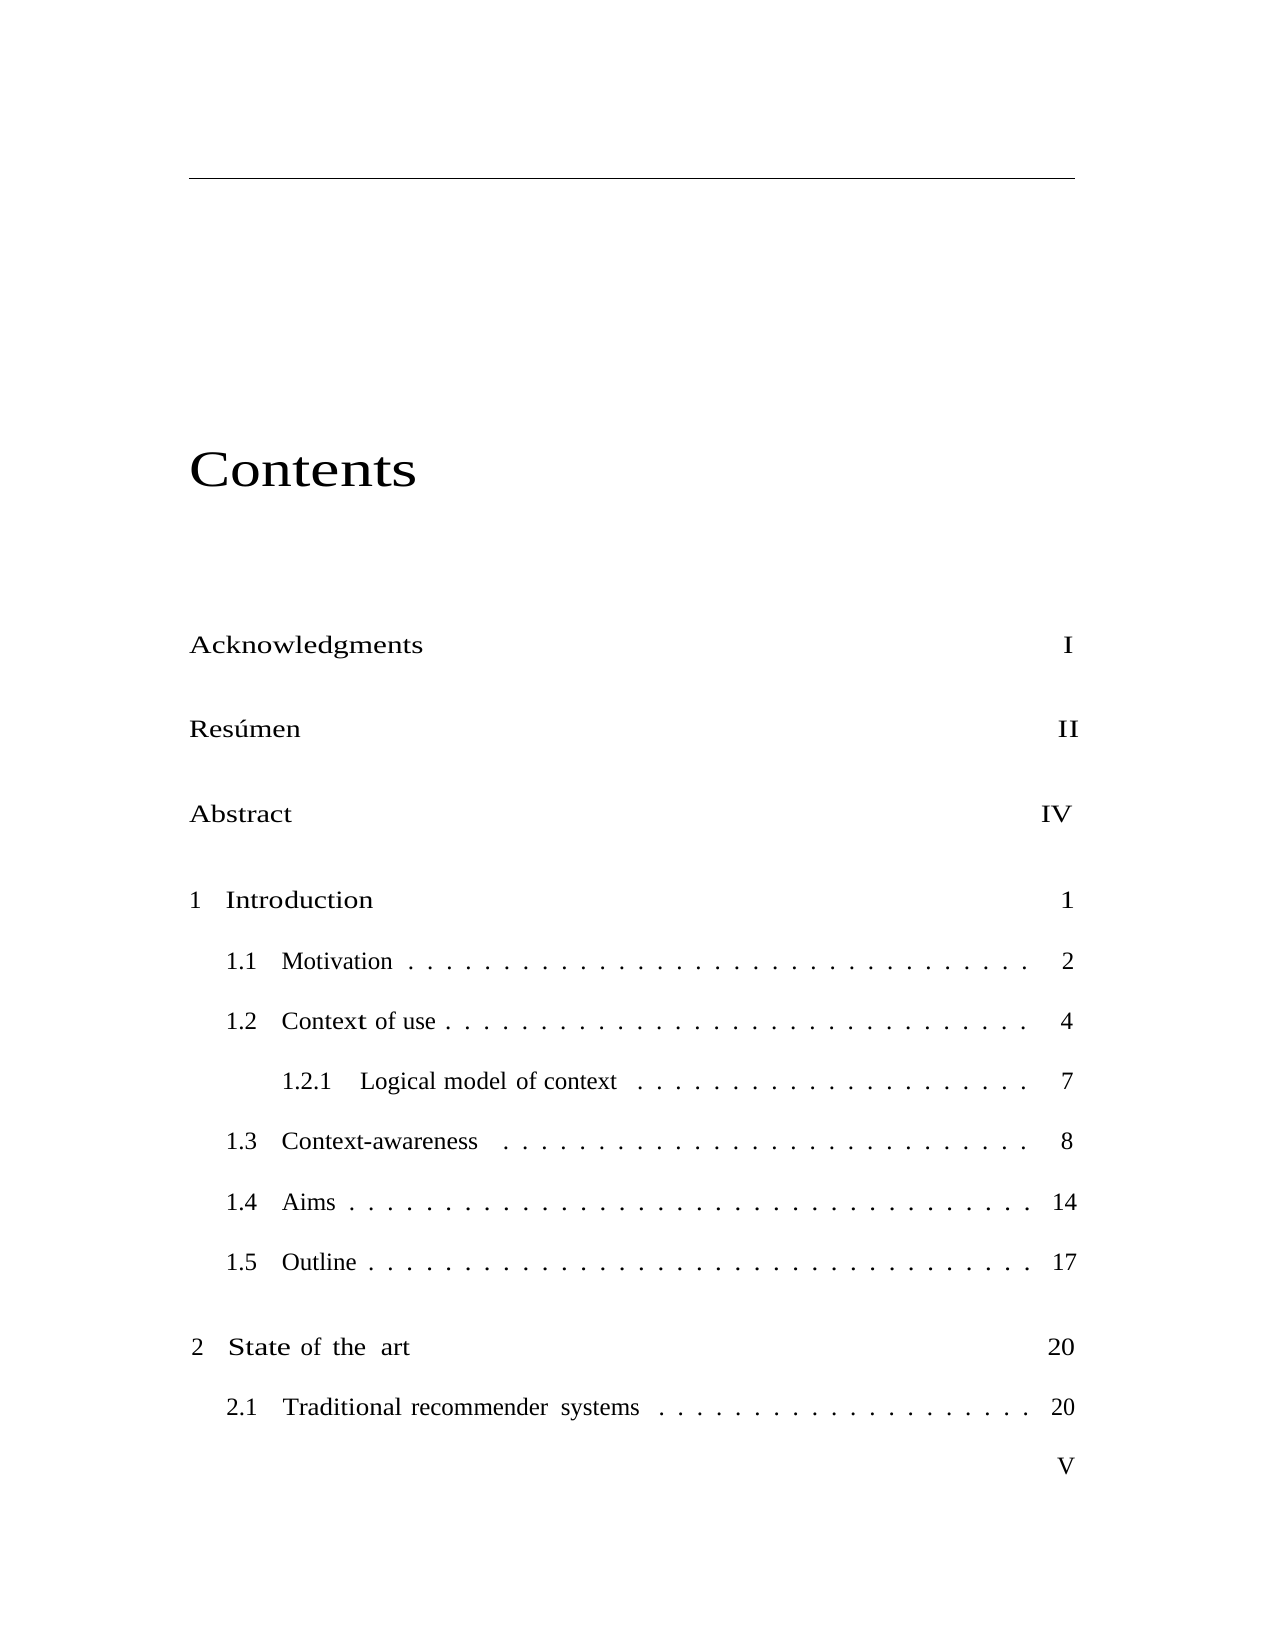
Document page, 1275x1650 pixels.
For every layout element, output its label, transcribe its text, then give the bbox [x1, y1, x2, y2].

table_cell . [959, 1234, 978, 1287]
table_cell Outline . . . [269, 1234, 420, 1287]
table_cell . [458, 1234, 477, 1287]
table_header . [1017, 1181, 1041, 1234]
table_cell . [786, 1234, 805, 1287]
table_cell . [709, 1234, 728, 1287]
table_cell . [478, 1234, 497, 1287]
table_header . [805, 1181, 824, 1234]
table_header . [420, 1181, 439, 1234]
table_header Aims . . . . [269, 1181, 420, 1234]
table_cell . [593, 1234, 612, 1287]
table_header . [613, 1181, 632, 1234]
table_header 14 [1041, 1181, 1080, 1234]
table_cell . [747, 1234, 767, 1287]
table_header . [670, 1181, 689, 1234]
table_header . [863, 1181, 882, 1234]
table_header . [882, 1181, 901, 1234]
table_header 1.4 [221, 1181, 269, 1234]
text 2.1 Traditional recommender systems . . . . . . . . . . . . . . . . . . . . 20 [177, 1392, 1075, 1421]
table_header . [555, 1181, 574, 1234]
table_header . [439, 1181, 458, 1234]
table_cell . [767, 1234, 786, 1287]
table_header . [690, 1181, 709, 1234]
table_cell . [863, 1234, 882, 1287]
text 1.2 Context of use . . . . . . . . . . . . . . . . . . . . . . . . . . . . . . . 4 [226, 1006, 1096, 1035]
table_header . [901, 1181, 921, 1234]
table_header . [593, 1181, 612, 1234]
table_cell 1.5 [221, 1234, 269, 1287]
table_header . [535, 1181, 554, 1234]
table_cell . [901, 1234, 921, 1287]
table_cell . [805, 1234, 824, 1287]
table_cell . [439, 1234, 458, 1287]
table_header . [709, 1181, 728, 1234]
table_cell . [998, 1234, 1017, 1287]
text 2 State of the art 20 [177, 1332, 1075, 1360]
text 1.1 Motivation . . . . . . . . . . . . . . . . . . . . . . . . . . . . . . . . . 2 [226, 946, 1096, 974]
table_cell . [979, 1234, 998, 1287]
text Acknowledgments I Resúmen II Abstract IV [189, 630, 1079, 828]
table_header . [632, 1181, 651, 1234]
table_header . [959, 1181, 978, 1234]
table_header . [824, 1181, 844, 1234]
table_cell . [651, 1234, 670, 1287]
table_cell . [728, 1234, 747, 1287]
text 1.2.1 Logical model of context . . . . . . . . . . . . . . . . . . . . . 7 [282, 1066, 1096, 1095]
table_header . [979, 1181, 998, 1234]
table_header . [844, 1181, 863, 1234]
table_header . [998, 1181, 1017, 1234]
table_cell . [1017, 1234, 1041, 1287]
table_cell . [420, 1234, 439, 1287]
table_cell . [844, 1234, 863, 1287]
table_header . [786, 1181, 805, 1234]
table_header . [921, 1181, 940, 1234]
table_cell . [690, 1234, 709, 1287]
table_cell . [535, 1234, 554, 1287]
table_cell . [516, 1234, 535, 1287]
text Contents [189, 443, 423, 497]
text 1.3 Context-awareness . . . . . . . . . . . . . . . . . . . . . . . . . . . . 8 [226, 1126, 1096, 1155]
table_header . [747, 1181, 767, 1234]
table_cell . [940, 1234, 959, 1287]
text V [177, 1451, 1075, 1479]
table_cell . [824, 1234, 844, 1287]
table_header . [478, 1181, 497, 1234]
table_cell . [613, 1234, 632, 1287]
table_header . [497, 1181, 516, 1234]
table_header . [516, 1181, 535, 1234]
table_cell 17 [1041, 1234, 1080, 1287]
text 1 Introduction 1 [189, 886, 1078, 914]
table_cell . [555, 1234, 574, 1287]
table_header . [574, 1181, 593, 1234]
table_cell . [574, 1234, 593, 1287]
table_cell . [921, 1234, 940, 1287]
table_header . [767, 1181, 786, 1234]
table_header . [940, 1181, 959, 1234]
table_cell . [632, 1234, 651, 1287]
table_header . [728, 1181, 747, 1234]
table_cell . [497, 1234, 516, 1287]
table_cell . [670, 1234, 689, 1287]
table_header . [458, 1181, 477, 1234]
table_header . [651, 1181, 670, 1234]
table_cell . [882, 1234, 901, 1287]
